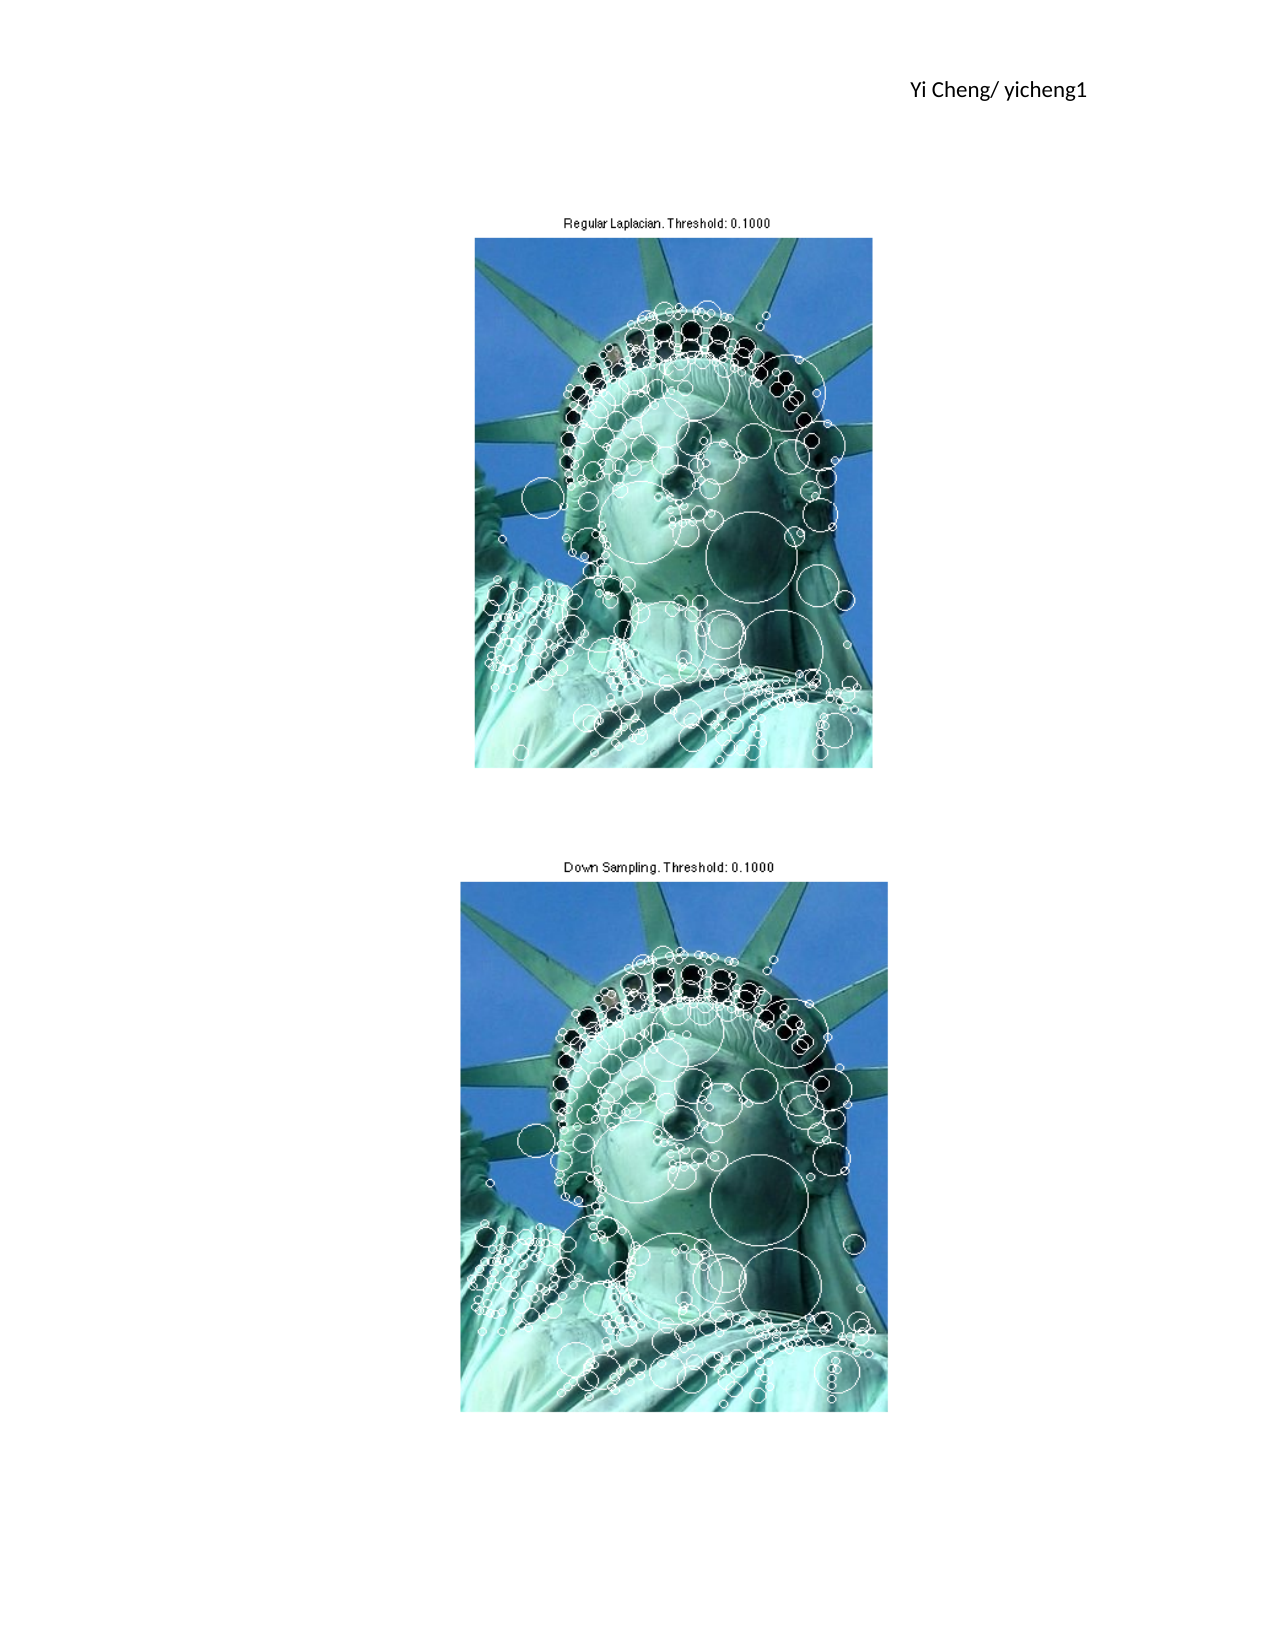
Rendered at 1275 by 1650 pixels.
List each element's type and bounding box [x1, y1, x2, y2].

picture [389, 211, 961, 827]
picture [367, 855, 983, 1471]
